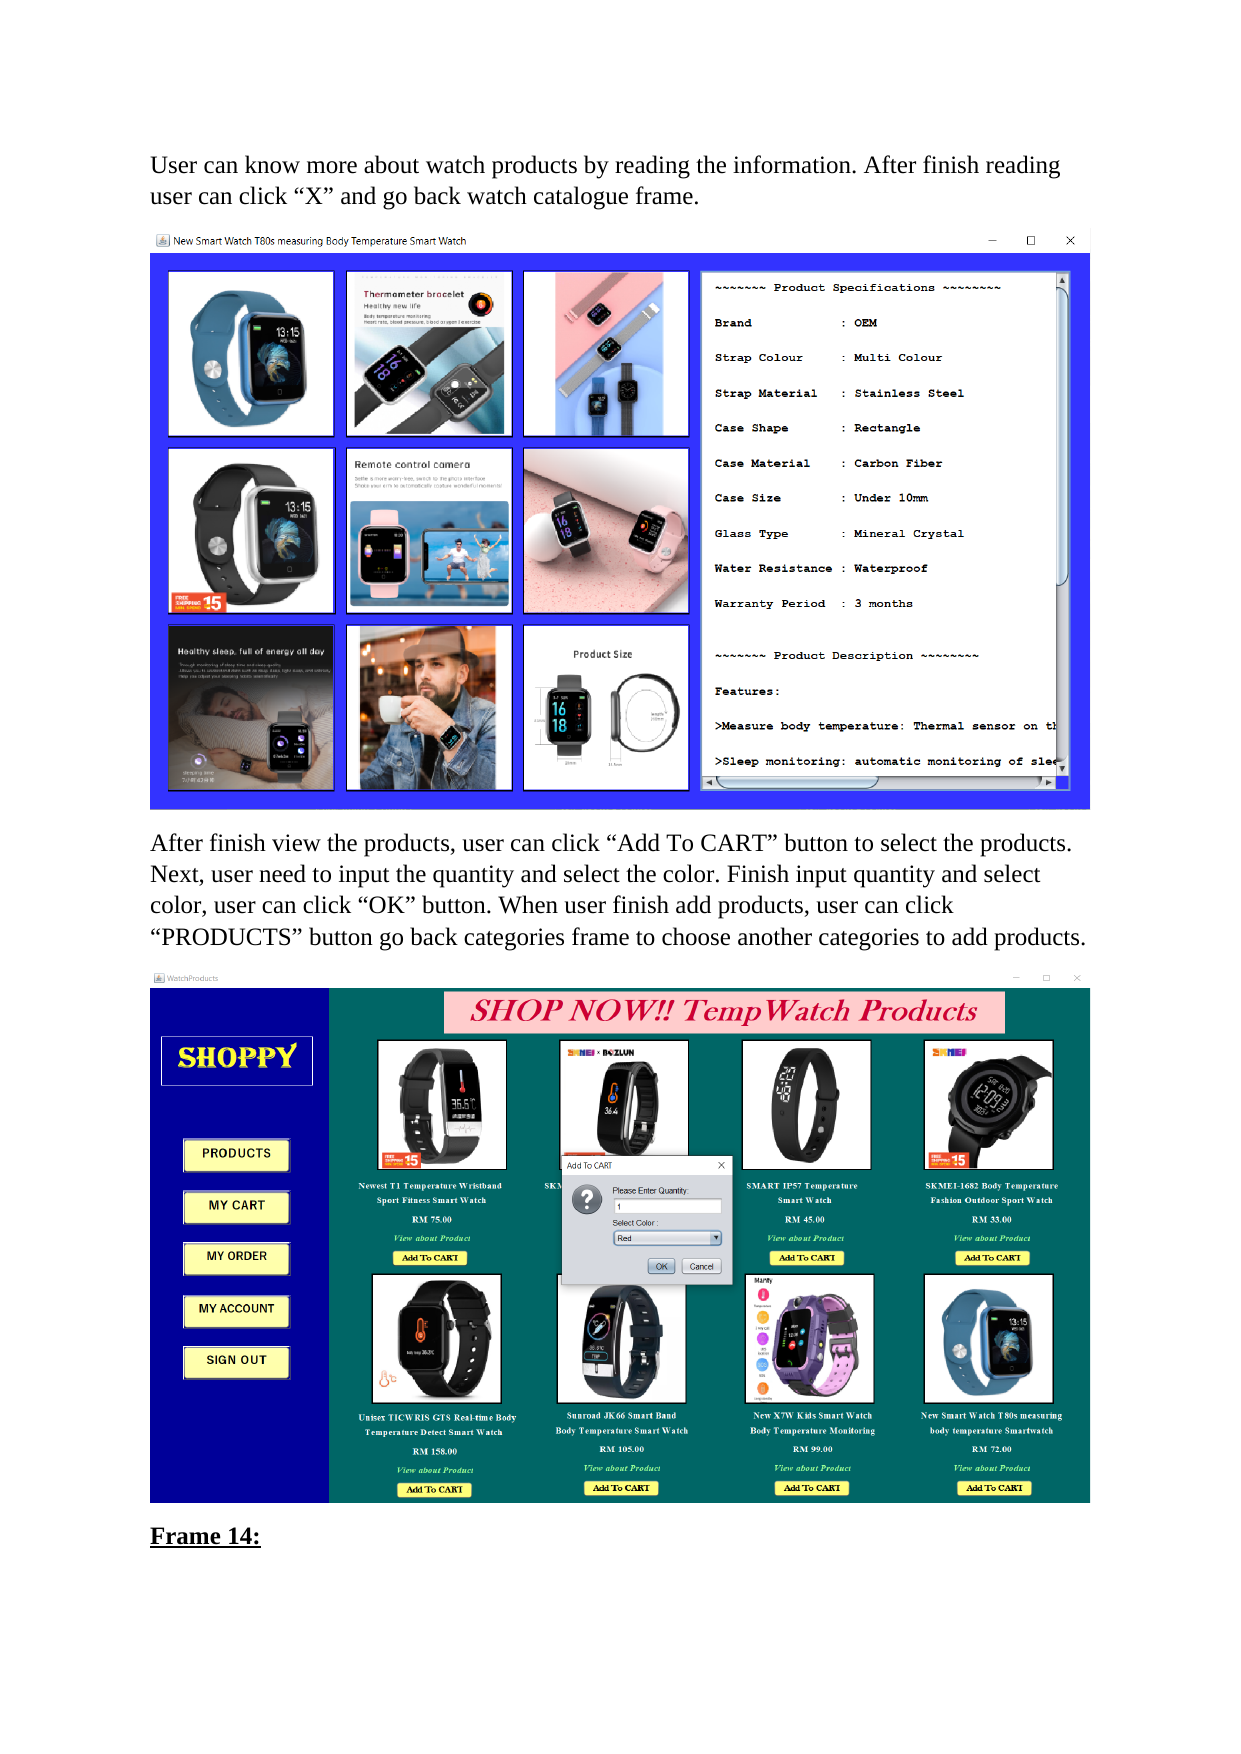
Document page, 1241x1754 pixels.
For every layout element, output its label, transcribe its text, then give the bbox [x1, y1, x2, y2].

text Frame 14: [150, 1521, 1090, 1550]
text User can know more about watch products by reading the information. After finish reading user can click “X” and go back watch catalogue frame. [150, 150, 1090, 210]
text After finish view the products, user can click “Add To CART” button to select the products. Next, user need to input the quantity and select the color. Finish input quantity and select color, user can click “OK” button. When user finish add products, user can click “PRODUCTS” button go back categories frame to choose another categories to add products. [150, 828, 1090, 950]
picture [150, 969, 1091, 1503]
picture [150, 228, 1091, 810]
